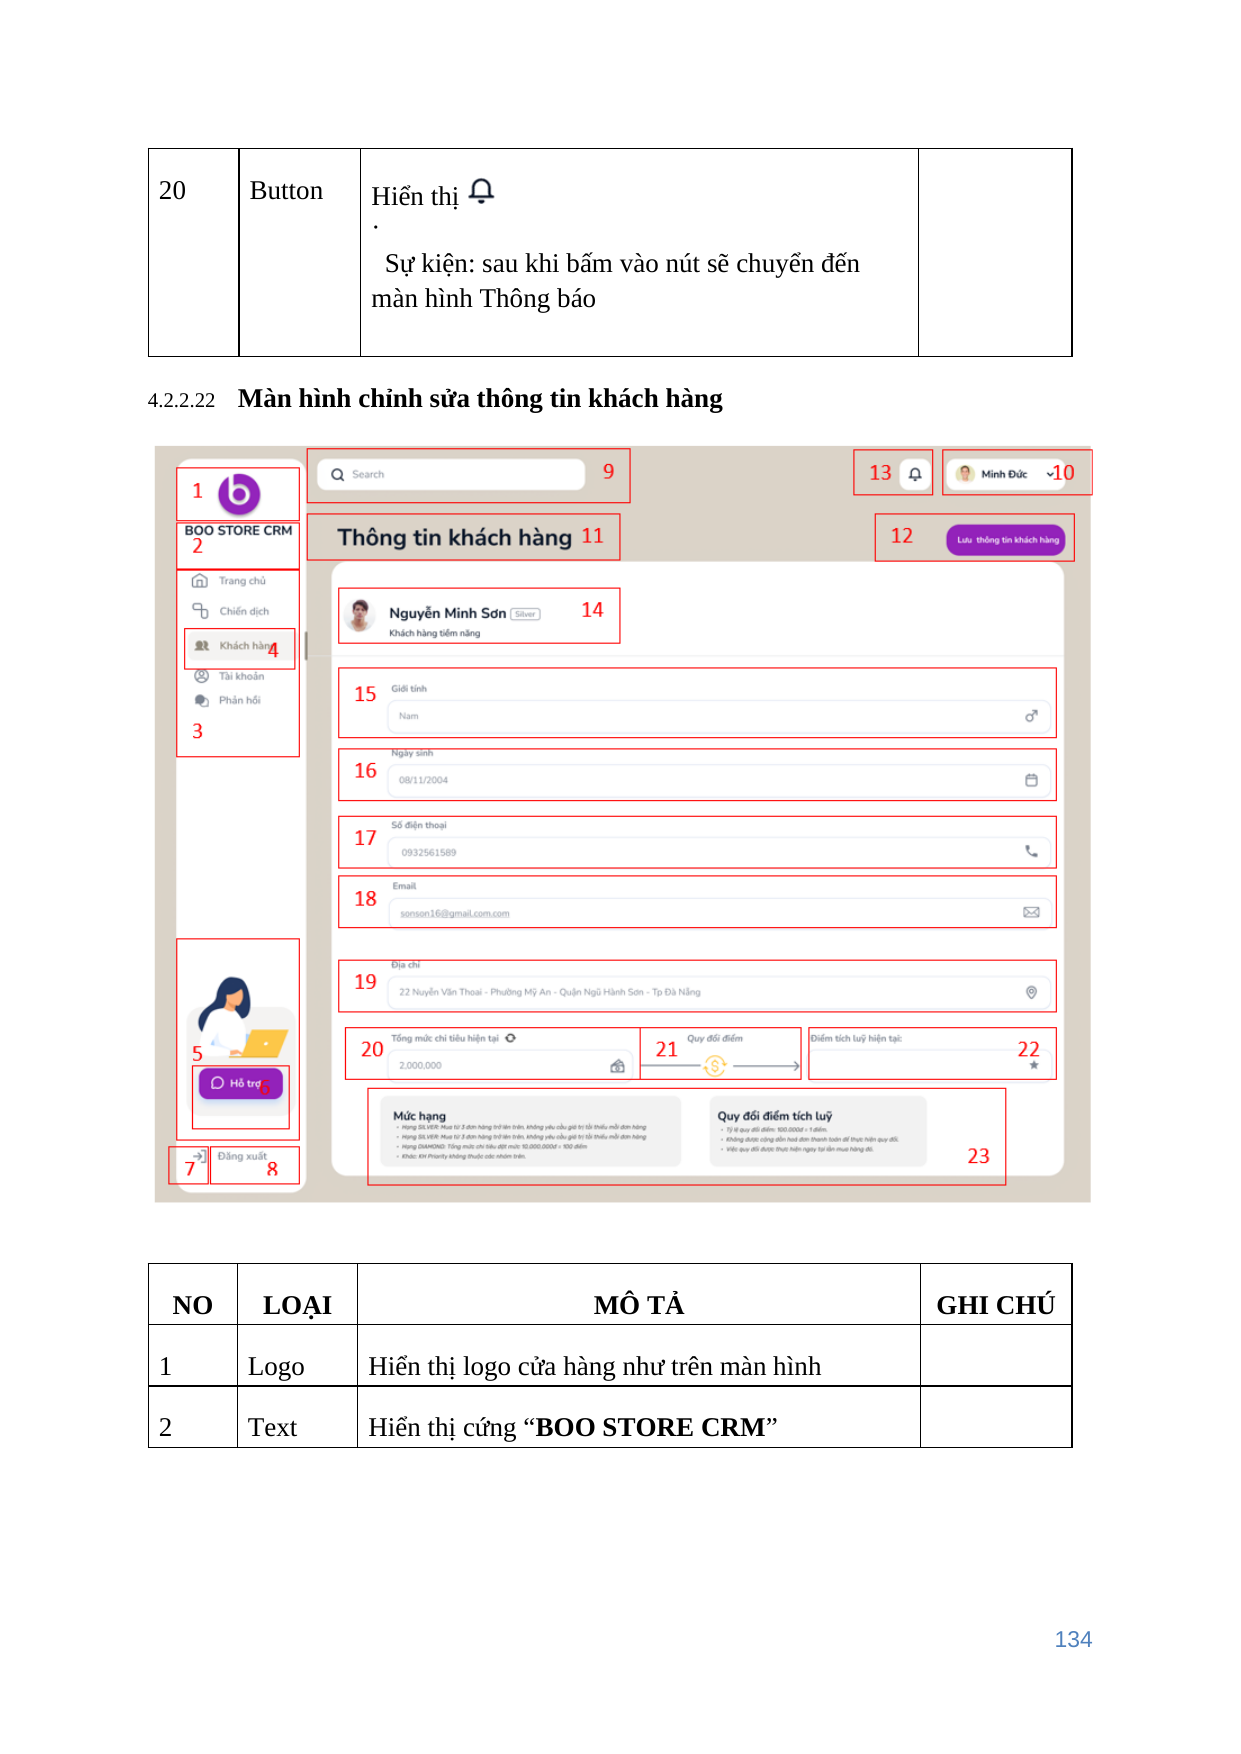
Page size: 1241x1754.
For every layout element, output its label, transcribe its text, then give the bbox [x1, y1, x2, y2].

subtitle Màn hình chỉnh sửa thông tin khách hàng [148, 382, 1092, 413]
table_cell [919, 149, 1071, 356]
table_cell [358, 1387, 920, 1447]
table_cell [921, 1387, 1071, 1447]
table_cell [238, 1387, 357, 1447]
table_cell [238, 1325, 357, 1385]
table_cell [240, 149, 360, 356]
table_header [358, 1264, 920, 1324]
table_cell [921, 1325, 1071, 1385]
picture [147, 437, 1093, 1207]
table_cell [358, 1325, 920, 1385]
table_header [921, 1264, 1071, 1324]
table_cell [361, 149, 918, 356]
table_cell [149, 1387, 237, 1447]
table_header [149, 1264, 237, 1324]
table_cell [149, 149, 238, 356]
picture [466, 173, 498, 206]
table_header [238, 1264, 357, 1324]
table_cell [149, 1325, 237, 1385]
